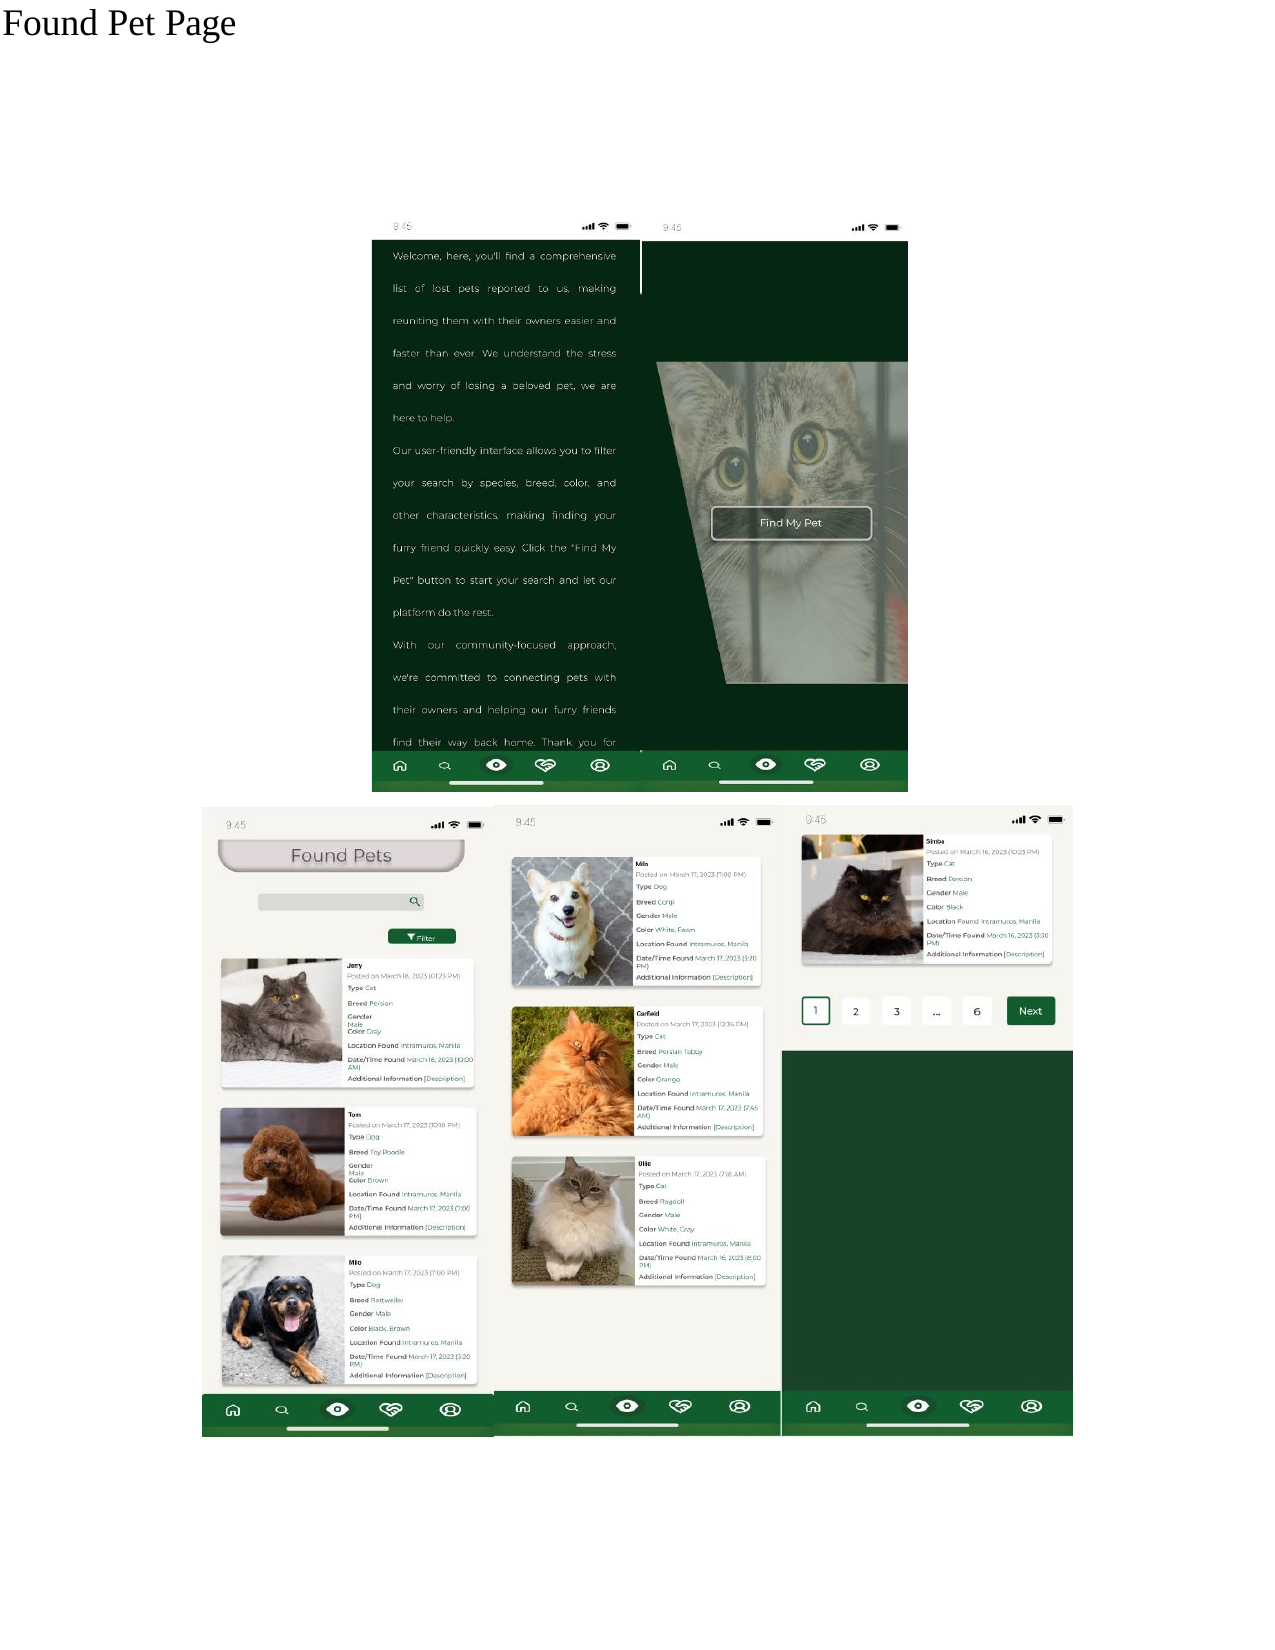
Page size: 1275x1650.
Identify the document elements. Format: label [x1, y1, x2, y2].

picture [371, 211, 908, 792]
picture [202, 805, 1073, 1437]
